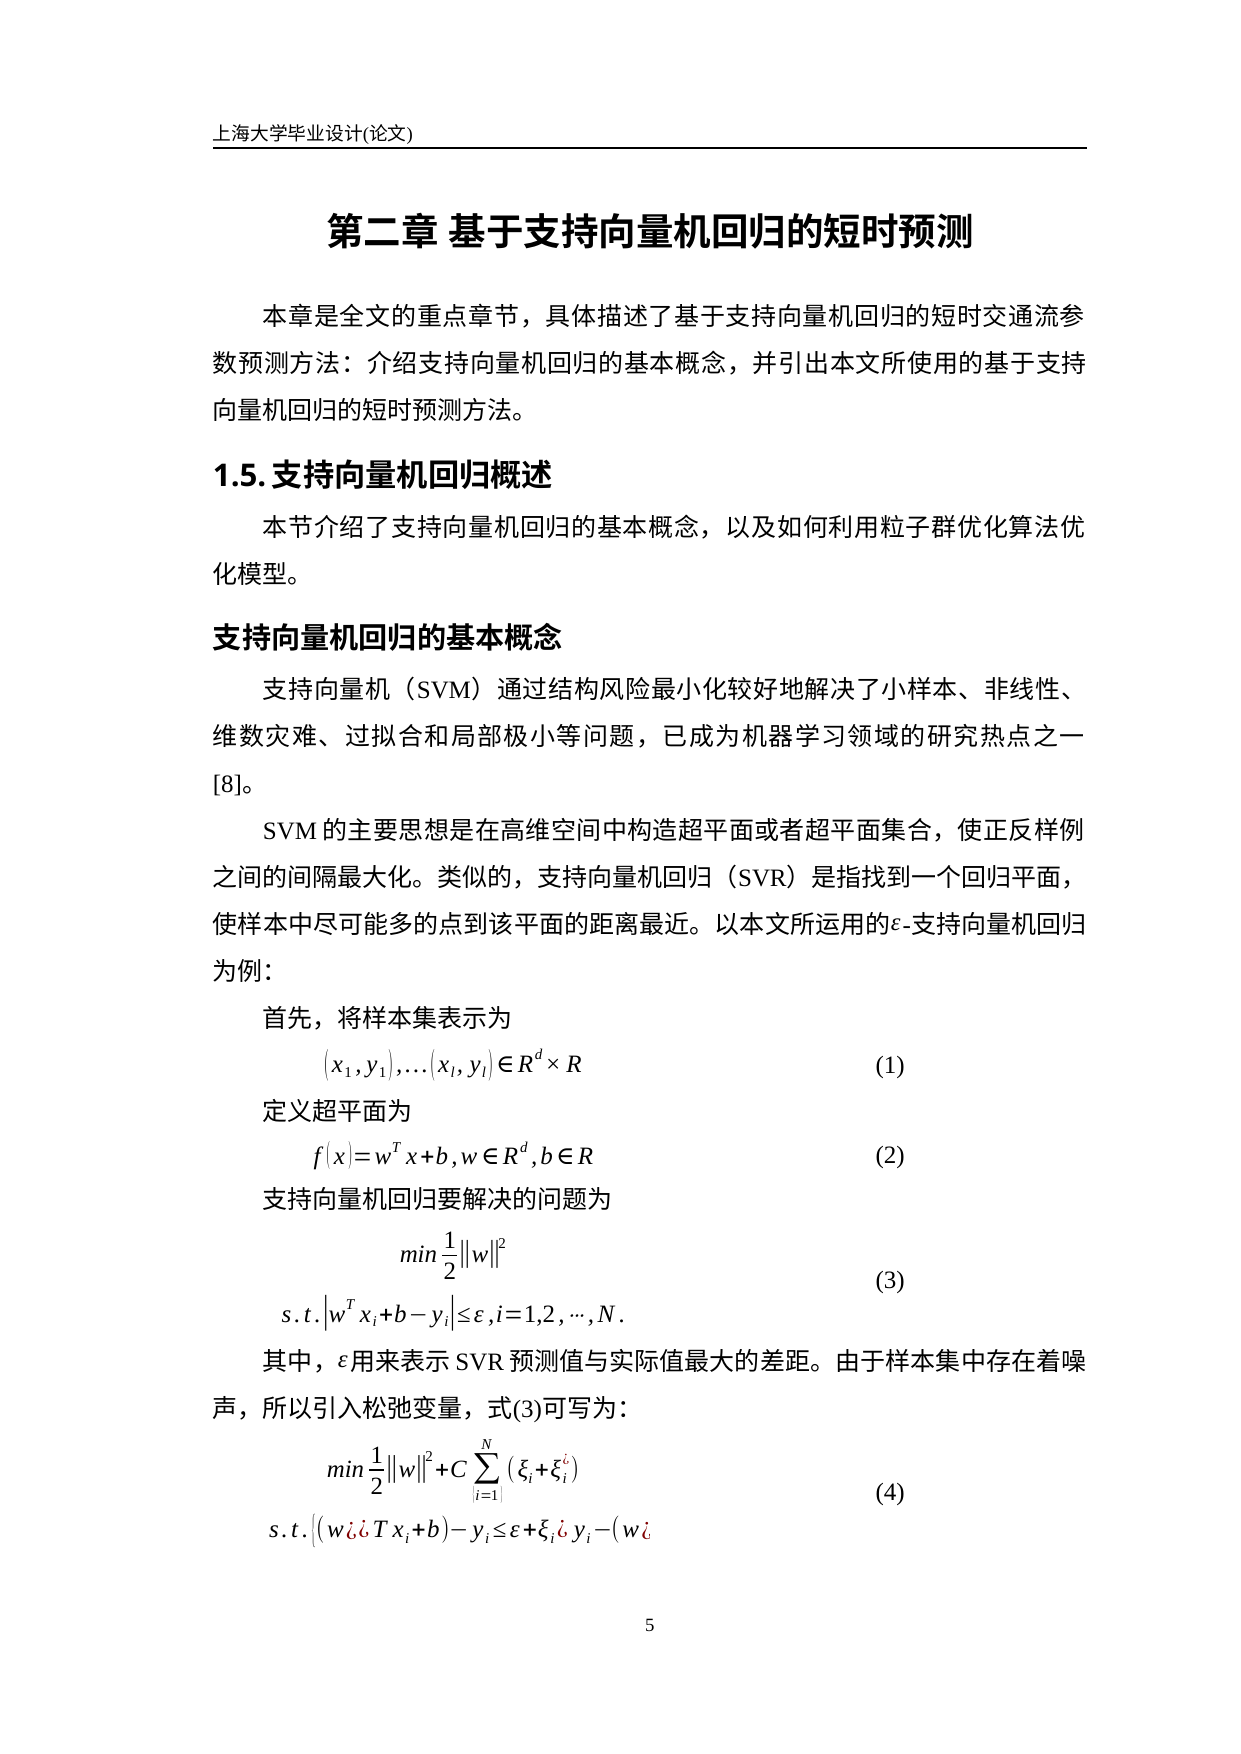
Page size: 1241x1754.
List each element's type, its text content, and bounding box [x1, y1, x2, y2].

text 本节介绍了支持向量机回归的基本概念，以及如何利用粒子群优化算法优化模型。 [213, 508, 1087, 591]
text 支持向量机（SVM）通过结构风险最小化较好地解决了小样本、非线性、维数灾难、过拟合和局部极小等问题，已成为机器学习领域的研究热点之一[8]。 [213, 669, 1087, 800]
table_header (2) [650, 1138, 1087, 1179]
text 其中，用来表示SVR预测值与实际值最大的差距。由于样本集中存在着噪声，所以引入松弛变量，式(3)可写为： [213, 1341, 1087, 1424]
table_header (3) [650, 1226, 1087, 1341]
table_header [213, 1138, 649, 1179]
table_header [213, 1046, 649, 1091]
table_header (1) [650, 1046, 1087, 1091]
table_header [213, 1435, 649, 1557]
subtitle 支持向量机回归的基本概念 [213, 614, 1087, 657]
table_header (4) [650, 1435, 1087, 1557]
text 本章是全文的重点章节，具体描述了基于支持向量机回归的短时交通流参数预测方法：介绍支持向量机回归的基本概念，并引出本文所使用的基于支持向量机回归的短时预测方法。 [213, 296, 1087, 427]
text SVM的主要思想是在高维空间中构造超平面或者超平面集合，使正反样例之间的间隔最大化。类似的，支持向量机回归（SVR）是指找到一个回归平面，使样本中尽可能多的点到该平面的距离最近。以本文所运用的-支持向量机回归为例： [213, 811, 1087, 988]
subtitle 支持向量机回归概述 [213, 450, 1087, 495]
text 支持向量机回归要解决的问题为 [213, 1179, 1087, 1216]
subtitle 基于支持向量机回归的短时预测 [213, 202, 1087, 256]
text 首先，将样本集表示为 [213, 999, 1087, 1035]
table_header [213, 1226, 649, 1341]
text 定义超平面为 [213, 1091, 1087, 1127]
